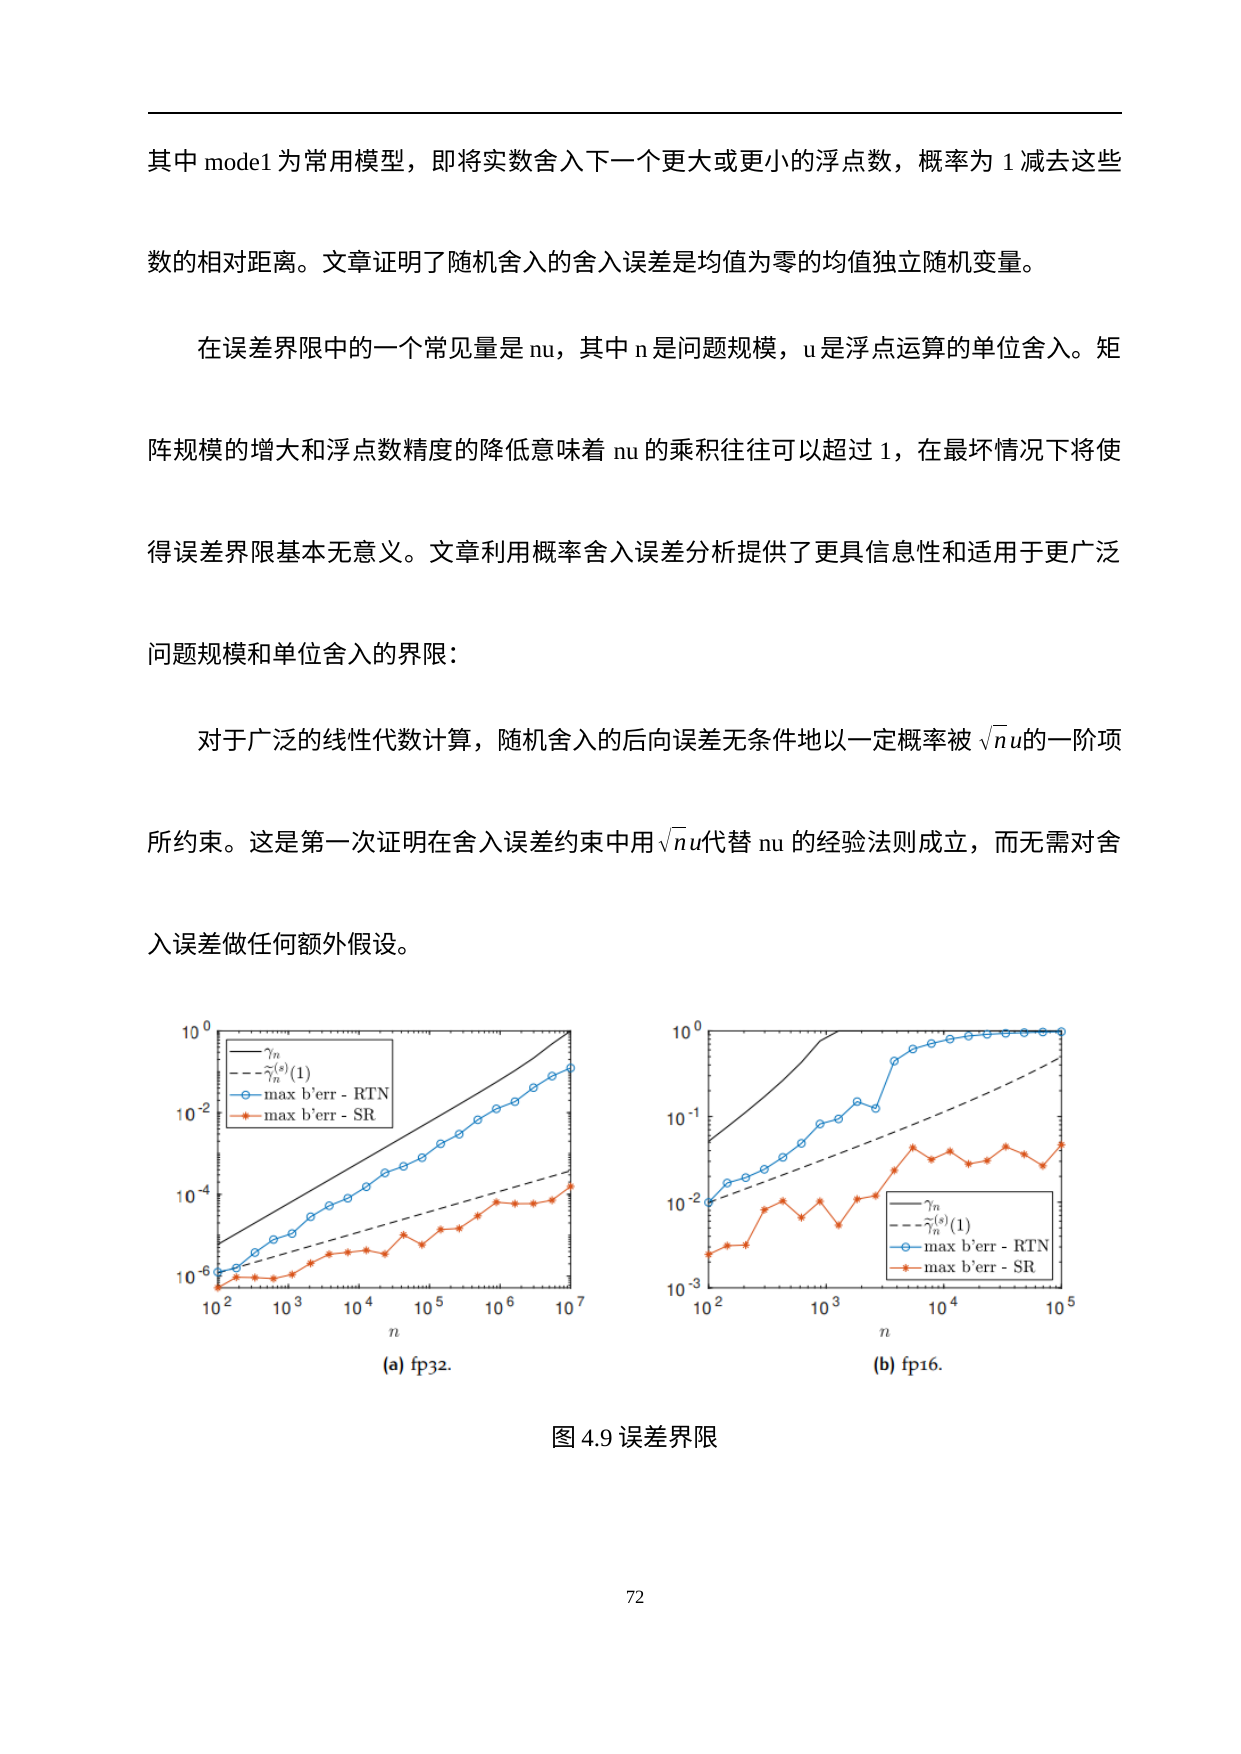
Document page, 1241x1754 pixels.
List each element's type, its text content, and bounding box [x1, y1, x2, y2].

text 图4.9 误差界限 [148, 1402, 1122, 1470]
picture [160, 994, 1110, 1386]
text 其中mode1为常用模型，即将实数舍入下一个更大或更小的浮点数，概率为1减去这些数的相对距离。文章证明了随机舍入的舍入误差是均值为零的均值独立随机变量。 [148, 125, 1122, 295]
text 在误差界限中的一个常见量是nu，其中n是问题规模，u是浮点运算的单位舍入。矩阵规模的增大和浮点数精度的降低意味着nu的乘积往往可以超过1，在最坏情况下将使得误差界限基本无意义。文章利用概率舍入误差分析提供了更具信息性和适用于更广泛问题规模和单位舍入的界限： [148, 313, 1122, 687]
text 对于广泛的线性代数计算，随机舍入的后向误差无条件地以一定概率被 的一阶项所约束。这是第一次证明在舍入误差约束中用代替 nu 的经验法则成立，而无需对舍入误差做任何额外假设。 [148, 705, 1122, 976]
